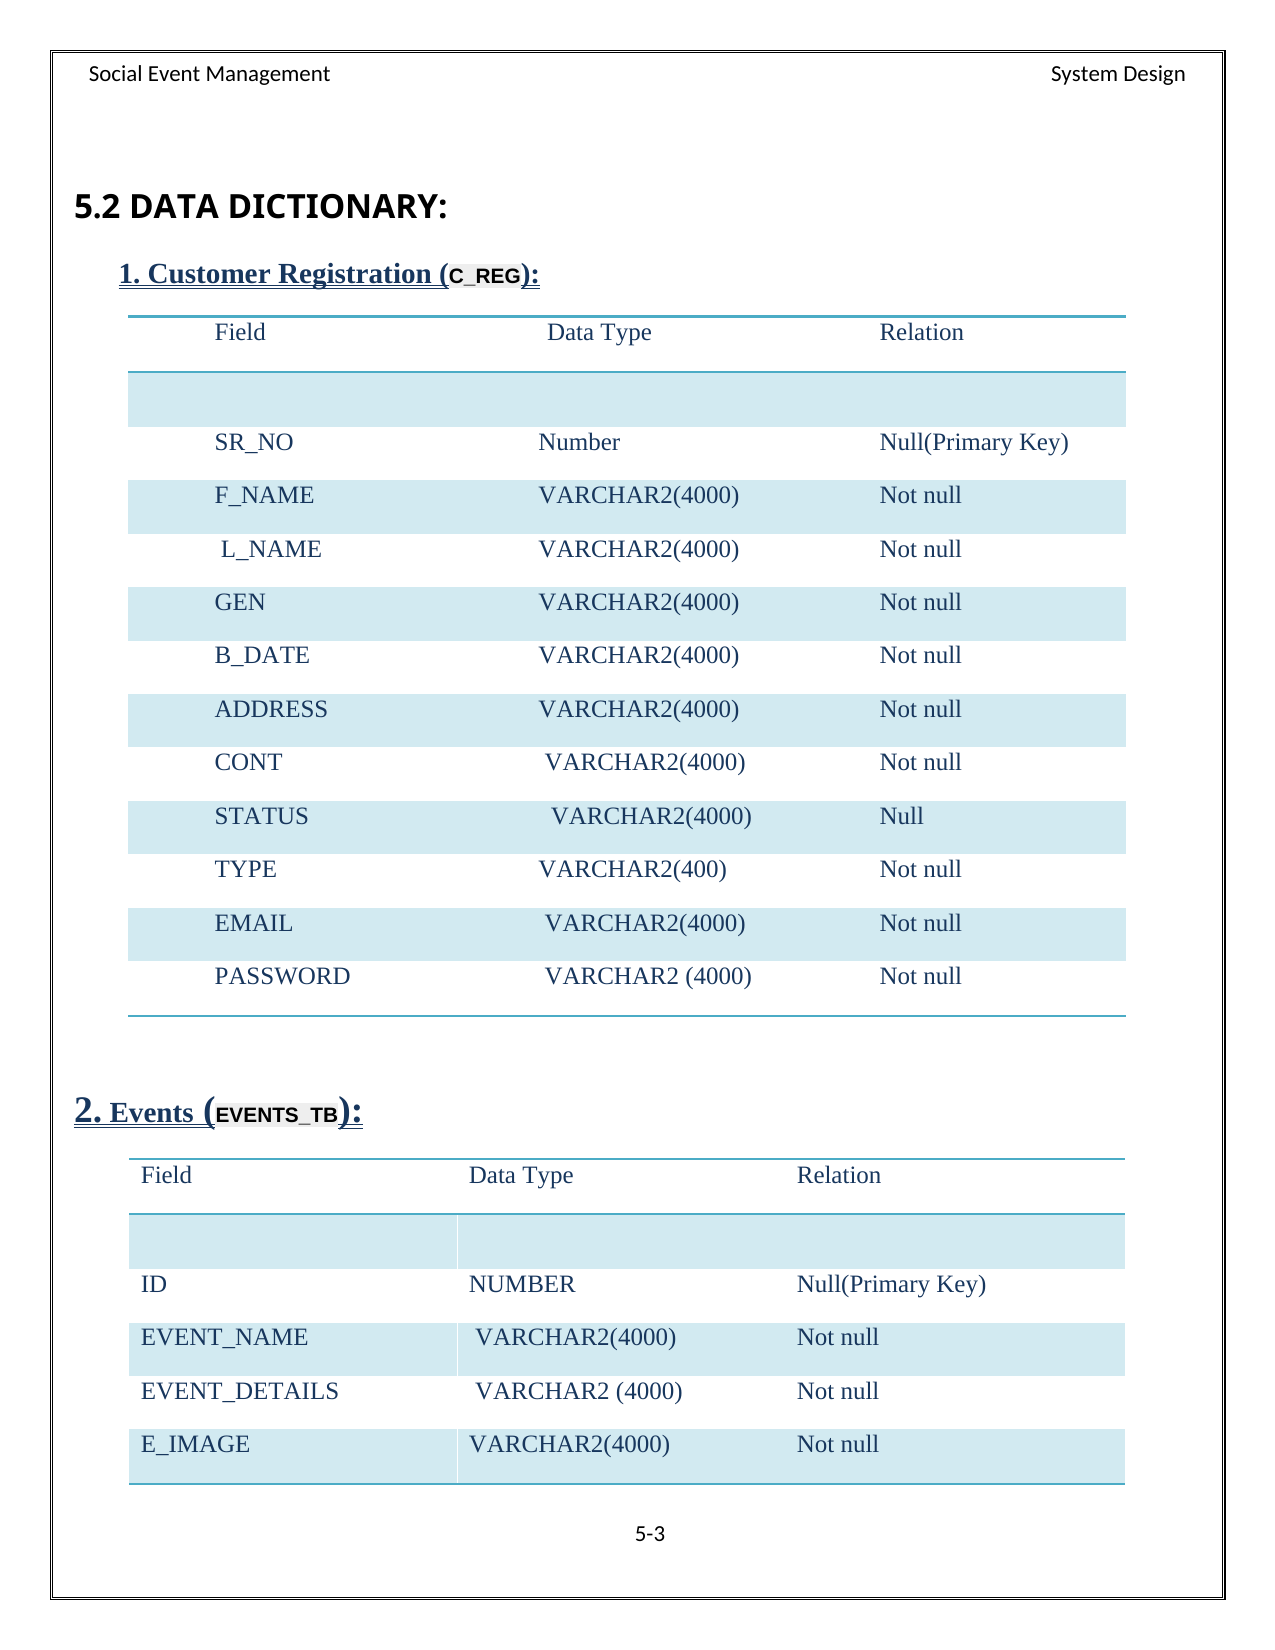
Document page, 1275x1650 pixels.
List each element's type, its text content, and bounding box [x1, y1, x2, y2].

table_cell Not null [785, 1376, 1125, 1429]
table_cell VARCHAR2(4000) [461, 748, 793, 801]
table_cell VARCHAR2 (4000) [458, 1376, 785, 1429]
table_cell EVENT_NAME [129, 1323, 457, 1376]
table_header Field [129, 1160, 457, 1213]
table_cell TYPE [128, 854, 461, 908]
table_cell Not null [793, 908, 1126, 961]
table_cell PASSWORD [128, 961, 461, 1015]
table_cell VARCHAR2(4000) [461, 641, 793, 694]
table_cell VARCHAR2(4000) [461, 587, 793, 641]
table_cell VARCHAR2(4000) [461, 908, 793, 961]
table_header Relation [785, 1160, 1125, 1213]
text 5.2 DATA DICTIONARY: [74, 183, 1222, 228]
table_cell [793, 373, 1126, 427]
table_cell VARCHAR2(4000) [458, 1429, 785, 1483]
table_cell Not null [793, 534, 1126, 587]
table_cell Not null [793, 961, 1126, 1015]
table_cell Number [461, 427, 793, 480]
table_header Field [128, 318, 461, 371]
table_cell Null(Primary Key) [785, 1269, 1125, 1322]
table_cell Not null [785, 1429, 1125, 1483]
table_cell EVENT_DETAILS [129, 1376, 457, 1429]
table_cell NUMBER [458, 1269, 785, 1322]
text 2. Events (EVENTS_TB): [74, 1087, 1222, 1130]
table_cell Not null [785, 1323, 1125, 1376]
table_cell Not null [793, 694, 1126, 747]
table_cell Null(Primary Key) [793, 427, 1126, 480]
table_cell VARCHAR2(4000) [461, 801, 793, 854]
table_header Data Type [461, 318, 793, 371]
table_cell L_NAME [128, 534, 461, 587]
table_cell ADDRESS [128, 694, 461, 747]
table_cell ID [129, 1269, 457, 1322]
table_cell STATUS [128, 801, 461, 854]
table_cell Not null [793, 587, 1126, 641]
table_cell B_DATE [128, 641, 461, 694]
table_cell F_NAME [128, 480, 461, 534]
table_cell [128, 373, 461, 427]
table_cell EMAIL [128, 908, 461, 961]
table_cell [458, 1215, 785, 1269]
table_cell [129, 1215, 457, 1269]
table_cell Not null [793, 480, 1126, 534]
table_cell [785, 1215, 1125, 1269]
table_header Relation [793, 318, 1126, 371]
table_cell VARCHAR2(4000) [461, 534, 793, 587]
table_cell VARCHAR2(4000) [461, 480, 793, 534]
table_cell VARCHAR2(400) [461, 854, 793, 908]
table_cell VARCHAR2(4000) [461, 694, 793, 747]
text 1. Customer Registration (C_REG): [118, 256, 1222, 289]
table_cell SR_NO [128, 427, 461, 480]
table_cell Null [793, 801, 1126, 854]
table_cell VARCHAR2(4000) [458, 1323, 785, 1376]
table_cell CONT [128, 748, 461, 801]
table_cell Not null [793, 854, 1126, 908]
table_cell VARCHAR2 (4000) [461, 961, 793, 1015]
table_cell E_IMAGE [129, 1429, 457, 1483]
table_cell [461, 373, 793, 427]
table_cell GEN [128, 587, 461, 641]
table_cell Not null [793, 641, 1126, 694]
table_header Data Type [458, 1160, 785, 1213]
table_cell Not null [793, 748, 1126, 801]
